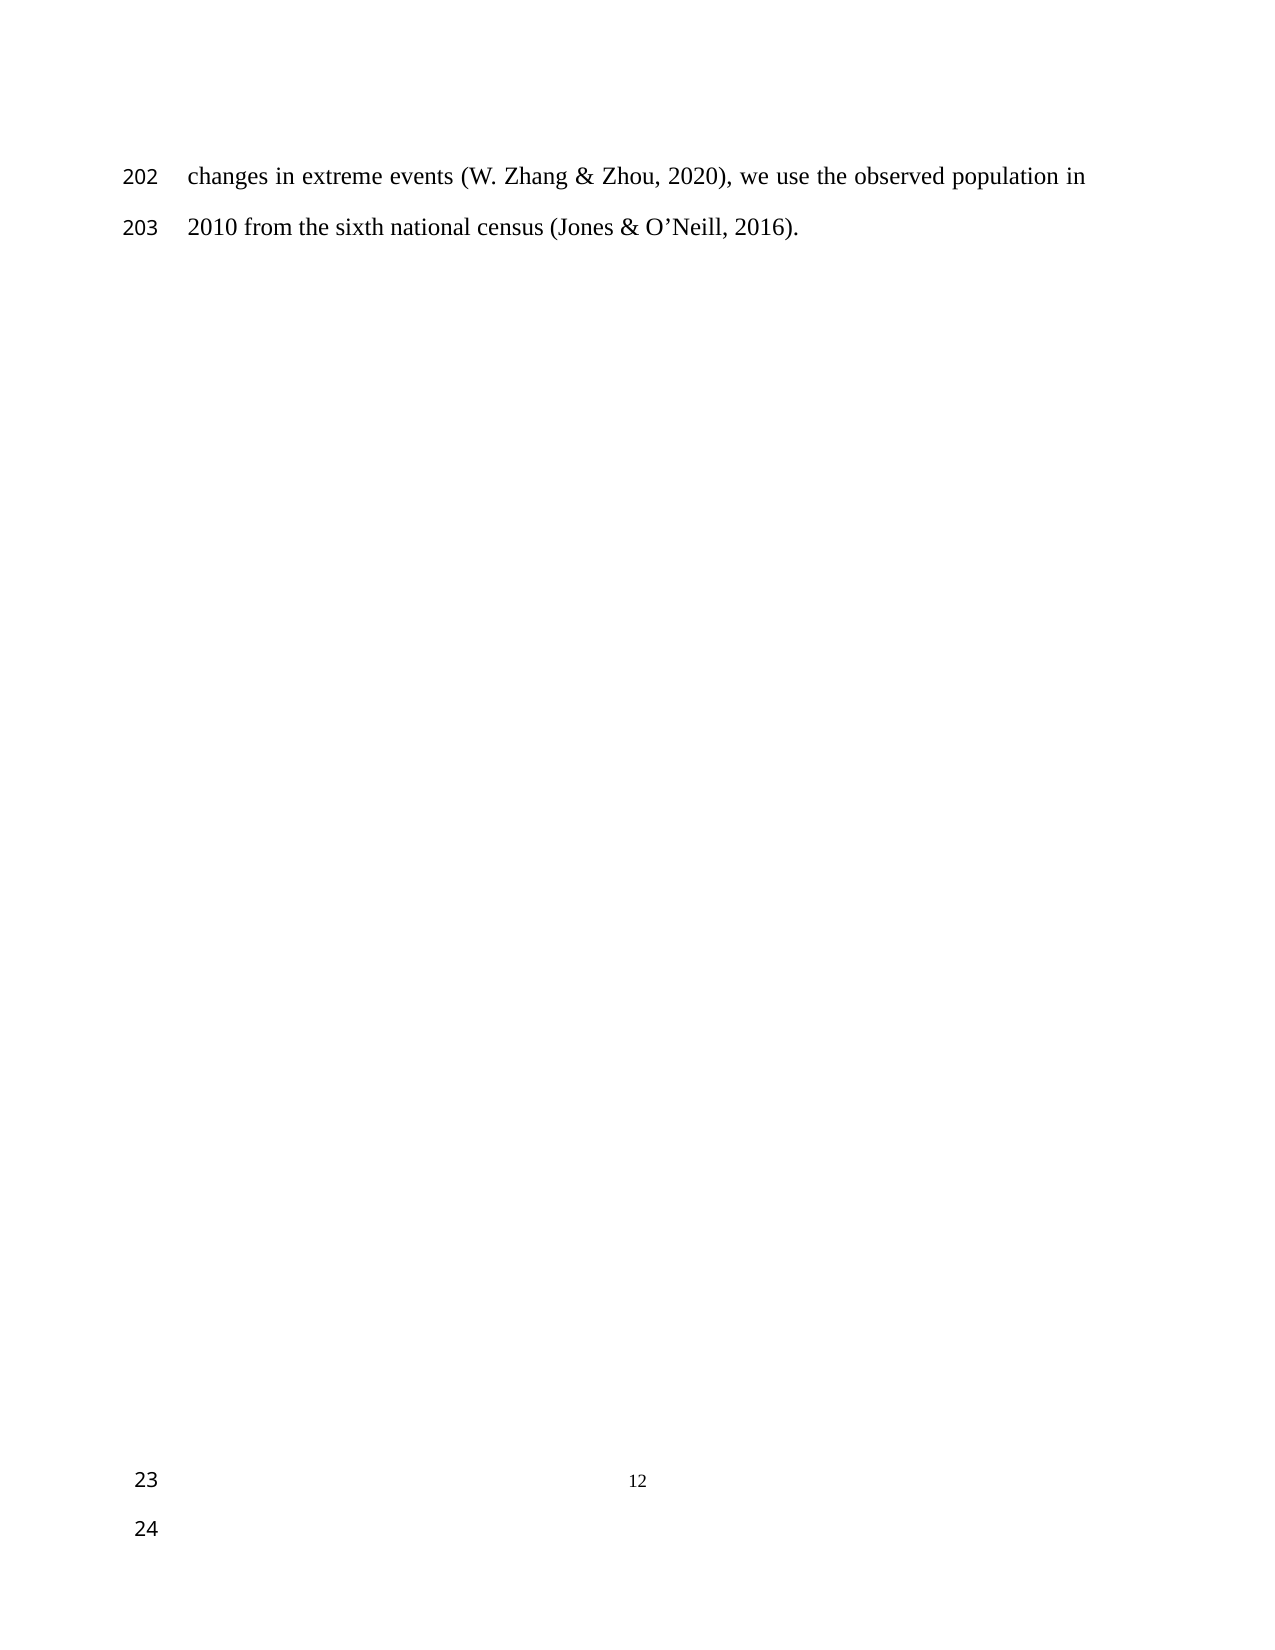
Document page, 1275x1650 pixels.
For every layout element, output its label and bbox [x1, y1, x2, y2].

text [187, 158, 1087, 243]
